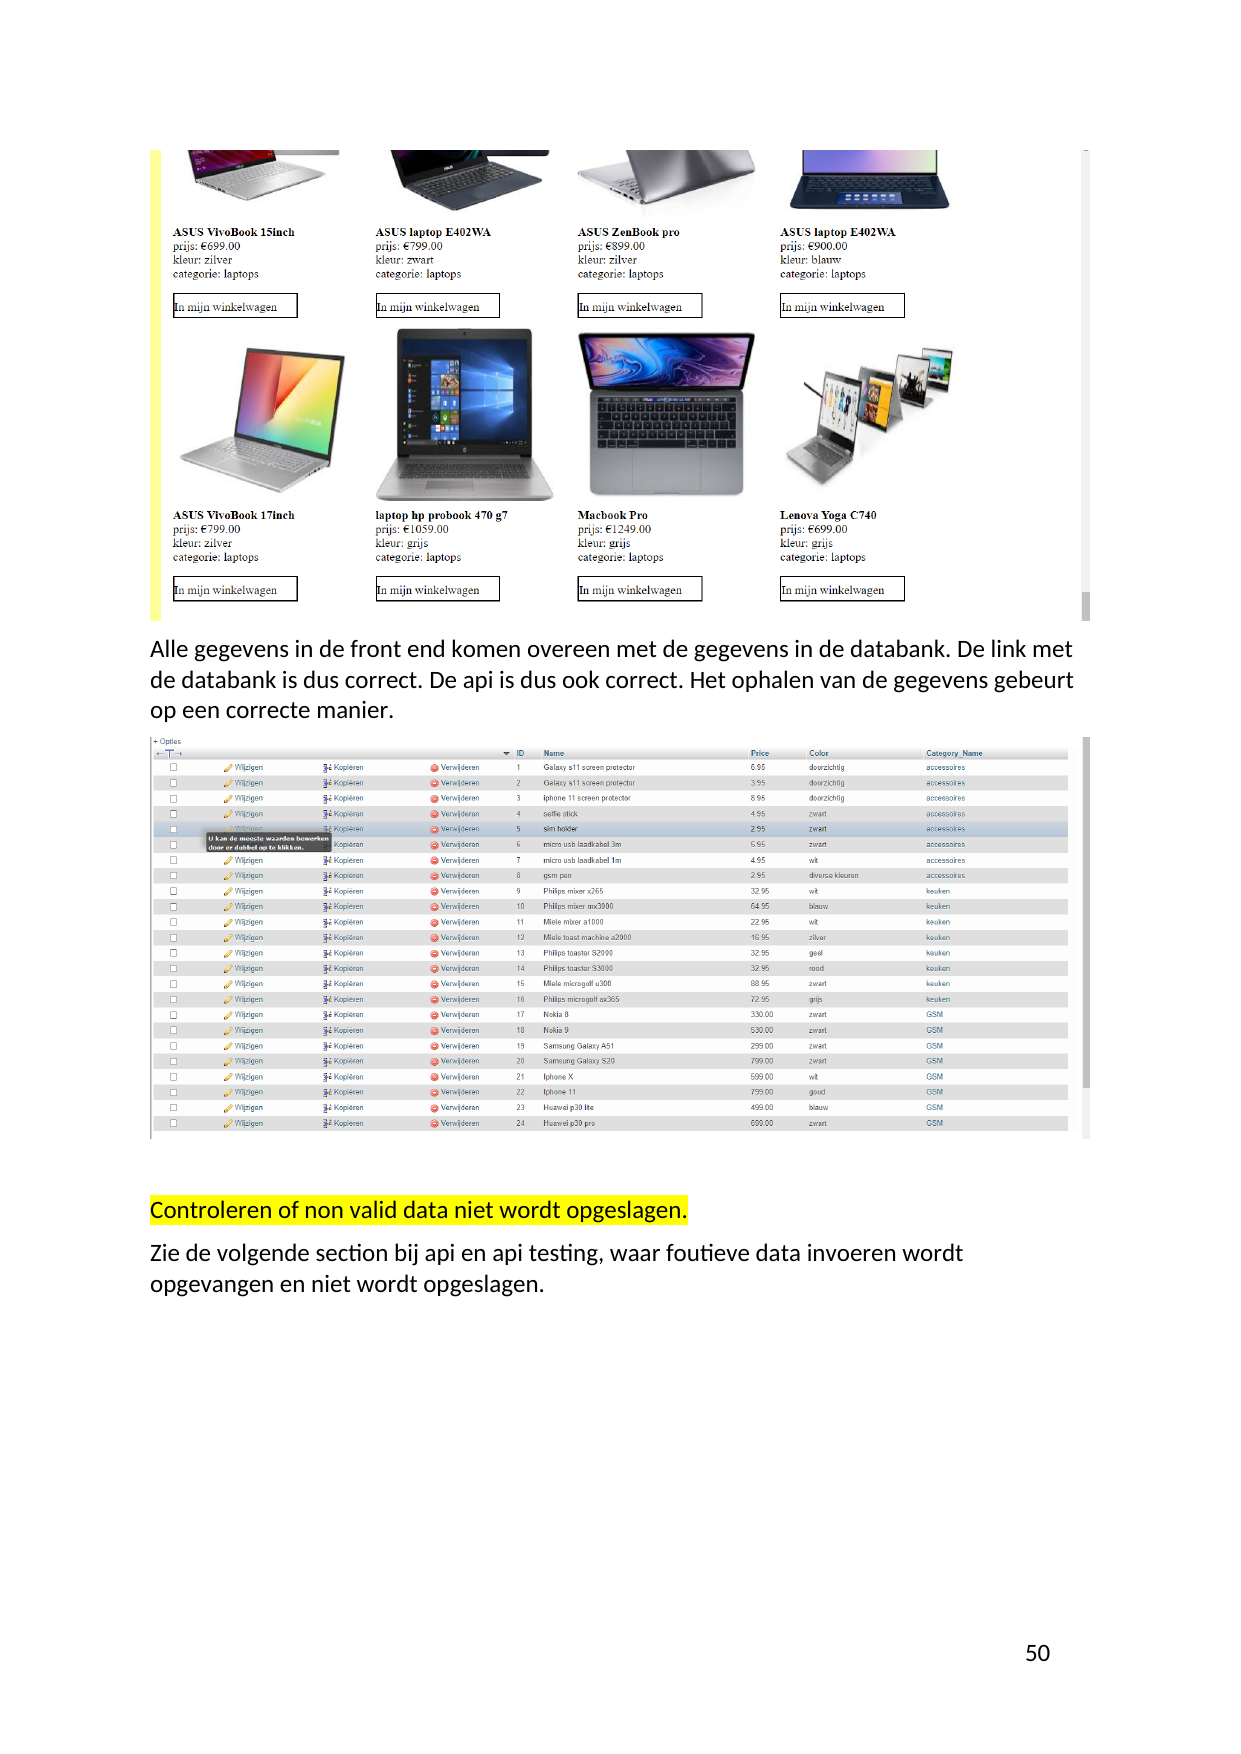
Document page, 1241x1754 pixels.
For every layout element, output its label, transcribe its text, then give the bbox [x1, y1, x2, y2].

text Zie de volgende section bij api en api testing, waar foutieve data invoeren wordt opgevangen en niet wordt opgeslagen. [150, 1238, 1090, 1299]
text Controleren of non valid data niet wordt opgeslagen. [150, 1194, 1090, 1225]
picture [150, 150, 1091, 621]
text Alle gegevens in de front end komen overeen met de gegevens in de databank. De link met de databank is dus correct. De api is dus ook correct. Het ophalen van de gegevens gebeurt op een correcte manier. [150, 633, 1090, 725]
picture [150, 737, 1091, 1139]
